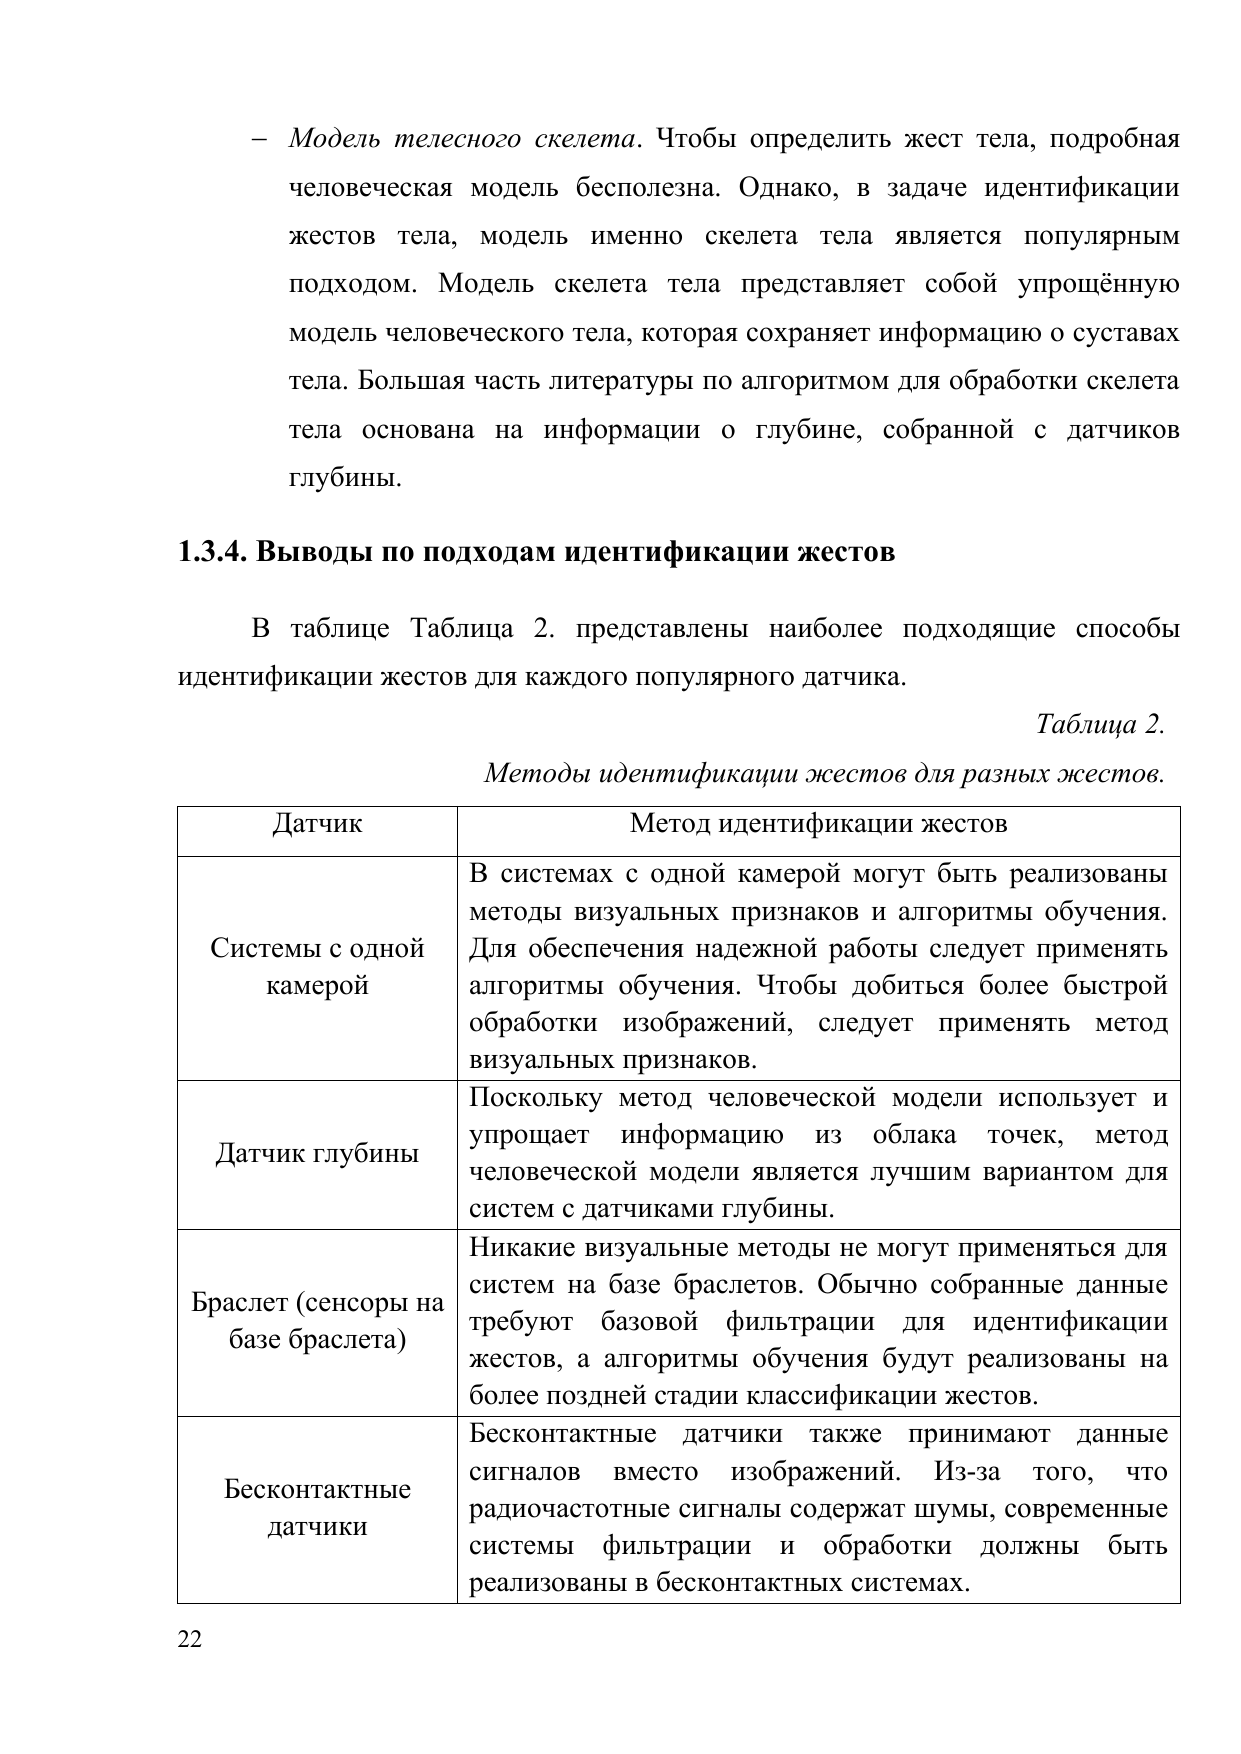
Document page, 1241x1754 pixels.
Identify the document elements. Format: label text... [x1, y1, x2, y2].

text 1.3.4. Выводы по подходам идентификации жестов [177, 534, 1181, 569]
table_cell Браслет (сенсоры на базе браслета) [178, 1230, 457, 1416]
table_cell Никакие визуальные методы не могут применяться для систем на базе браслетов. Обычно собранные данные требуют базовой фильтрации для идентификации жестов, а алгоритмы обучения будут реализованы на более поздней стадии классификации жестов. [458, 1230, 1180, 1416]
list Модель телесного скелета. Чтобы определить жест тела, подробная человеческая модель бесполезна. Однако, в задаче идентификации жестов тела, модель именно скелета тела является популярным подходом. Модель скелета тела представляет собой упрощённую модель человеческого тела, которая сохраняет информацию о суставах тела. Большая часть литературы по алгоритмом для обработки скелета тела основана на информации о глубине, собранной с датчиков глубины. [251, 118, 1181, 493]
table_cell Бесконтактные датчики [178, 1417, 457, 1602]
text В таблице 2 представлены наиболее подходящие способы идентификации жестов для каждого популярного датчика. [177, 611, 1181, 692]
table_header Таблица 2. [177, 708, 1180, 757]
table_cell В системах с одной камерой могут быть реализованы методы визуальных признаков и алгоритмы обучения. Для обеспечения надежной работы следует применять алгоритмы обучения. Чтобы добиться более быстрой обработки изображений, следует применять метод визуальных признаков. [458, 857, 1180, 1079]
table_cell Метод идентификации жестов [458, 807, 1180, 856]
table_cell Бесконтактные датчики также принимают данные сигналов вместо изображений. Из-за того, что радиочастотные сигналы содержат шумы, современные системы фильтрации и обработки должны быть реализованы в бесконтактных системах. [458, 1417, 1180, 1602]
table_cell Датчик глубины [178, 1081, 457, 1229]
table_cell Поскольку метод человеческой модели использует и упрощает информацию из облака точек, метод человеческой модели является лучшим вариантом для систем с датчиками глубины. [458, 1081, 1180, 1229]
table_cell Системы с одной камерой [178, 857, 457, 1079]
table_cell Датчик [178, 807, 457, 856]
table_cell Методы идентификации жестов для разных жестов. [177, 757, 1180, 806]
